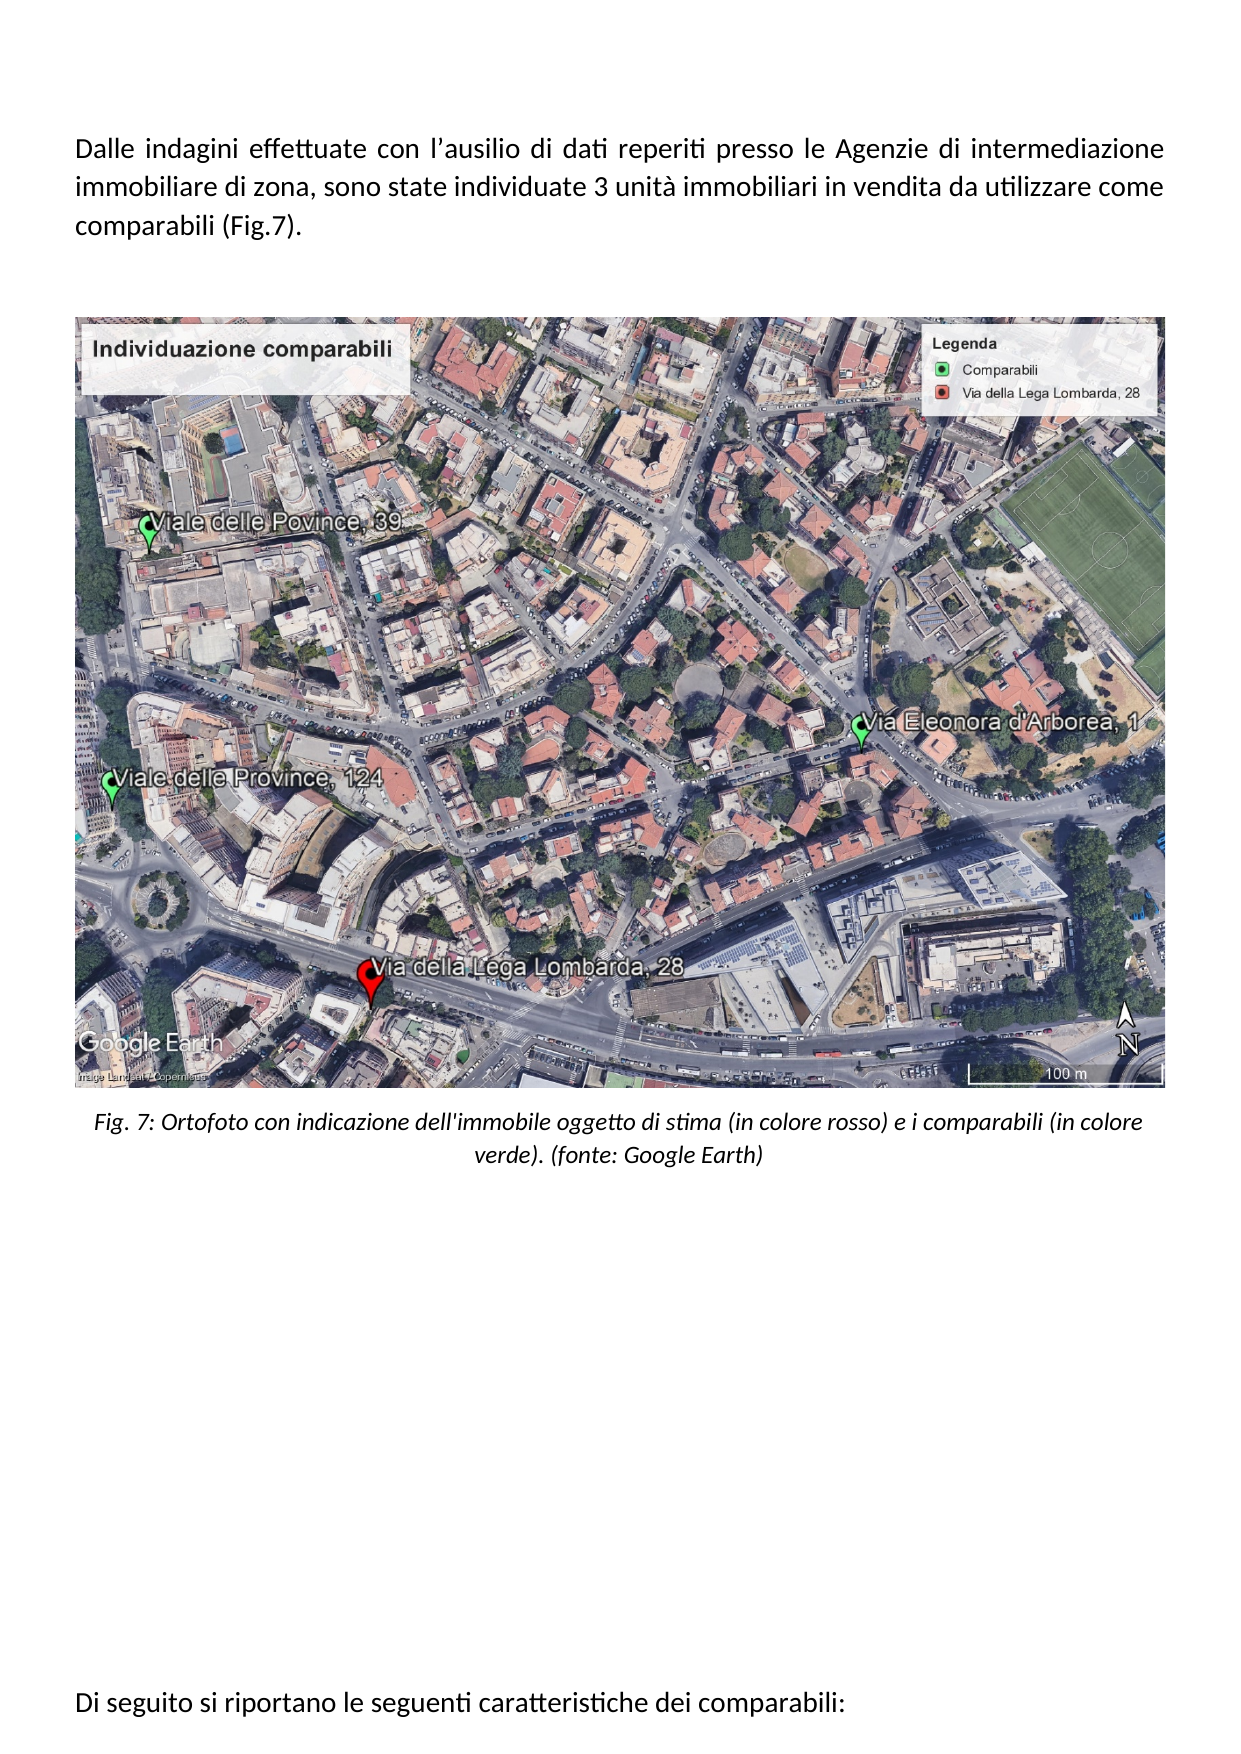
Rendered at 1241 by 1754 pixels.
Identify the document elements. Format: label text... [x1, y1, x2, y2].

text Dalle indagini effettuate con l’ausilio di dati reperiti presso le Agenzie di intermediazione immobiliare di zona, sono state individuate 3 unità immobiliari in vendita da utilizzare come comparabili (Fig.7). [75, 130, 1165, 242]
text Fig. 7: Ortofoto con indicazione dell'immobile oggetto di stima (in colore rosso) e i comparabili (in colore verde). (fonte: Google Earth) [75, 1106, 1165, 1169]
text Di seguito si riportano le seguenti caratteristiche dei comparabili: [75, 1684, 1165, 1720]
picture [75, 317, 1166, 1088]
